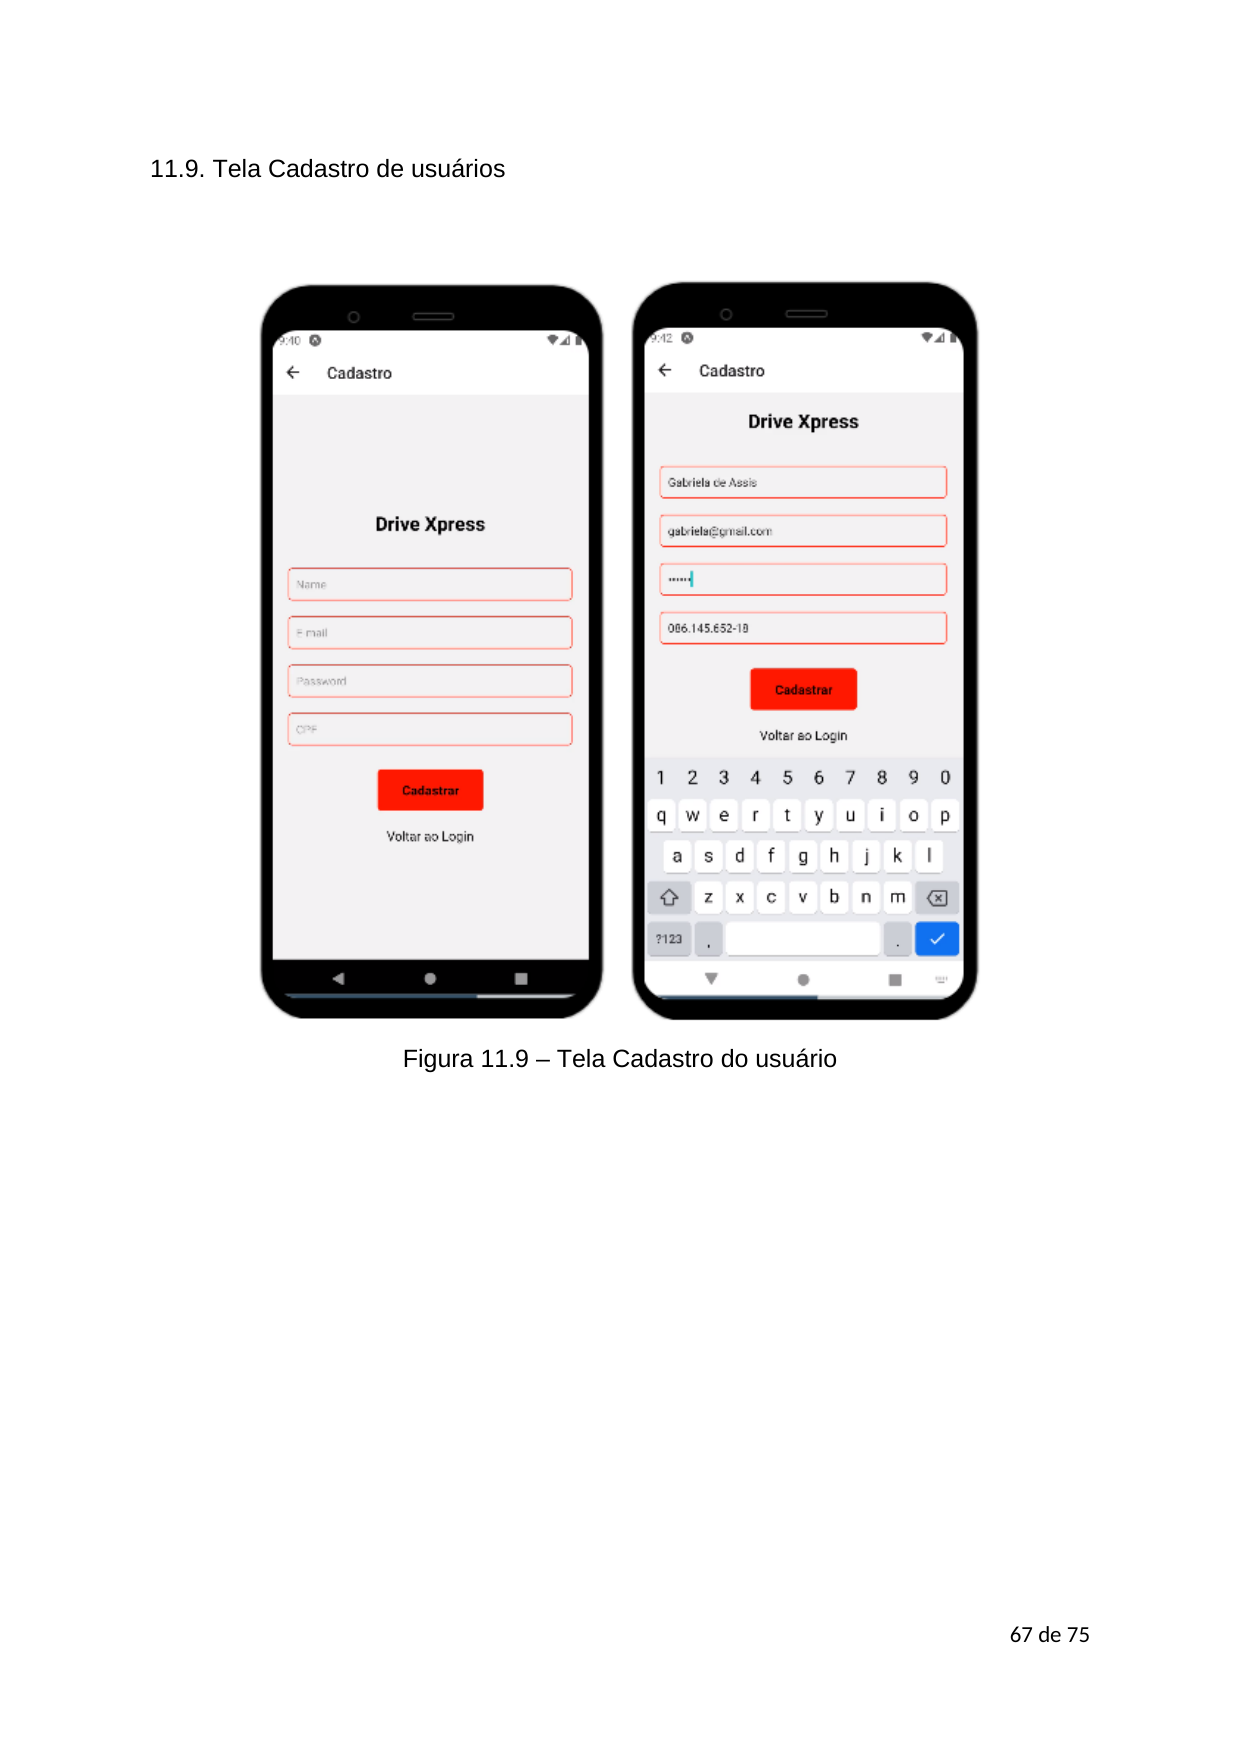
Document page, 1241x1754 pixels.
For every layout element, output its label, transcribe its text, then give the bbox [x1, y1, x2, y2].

picture [627, 275, 986, 1026]
text Figura 11.9 – Tela Cadastro do usuário [150, 1044, 1090, 1073]
subtitle 11.9. Tela Cadastro de usuários [150, 154, 1090, 183]
picture [254, 275, 614, 1026]
